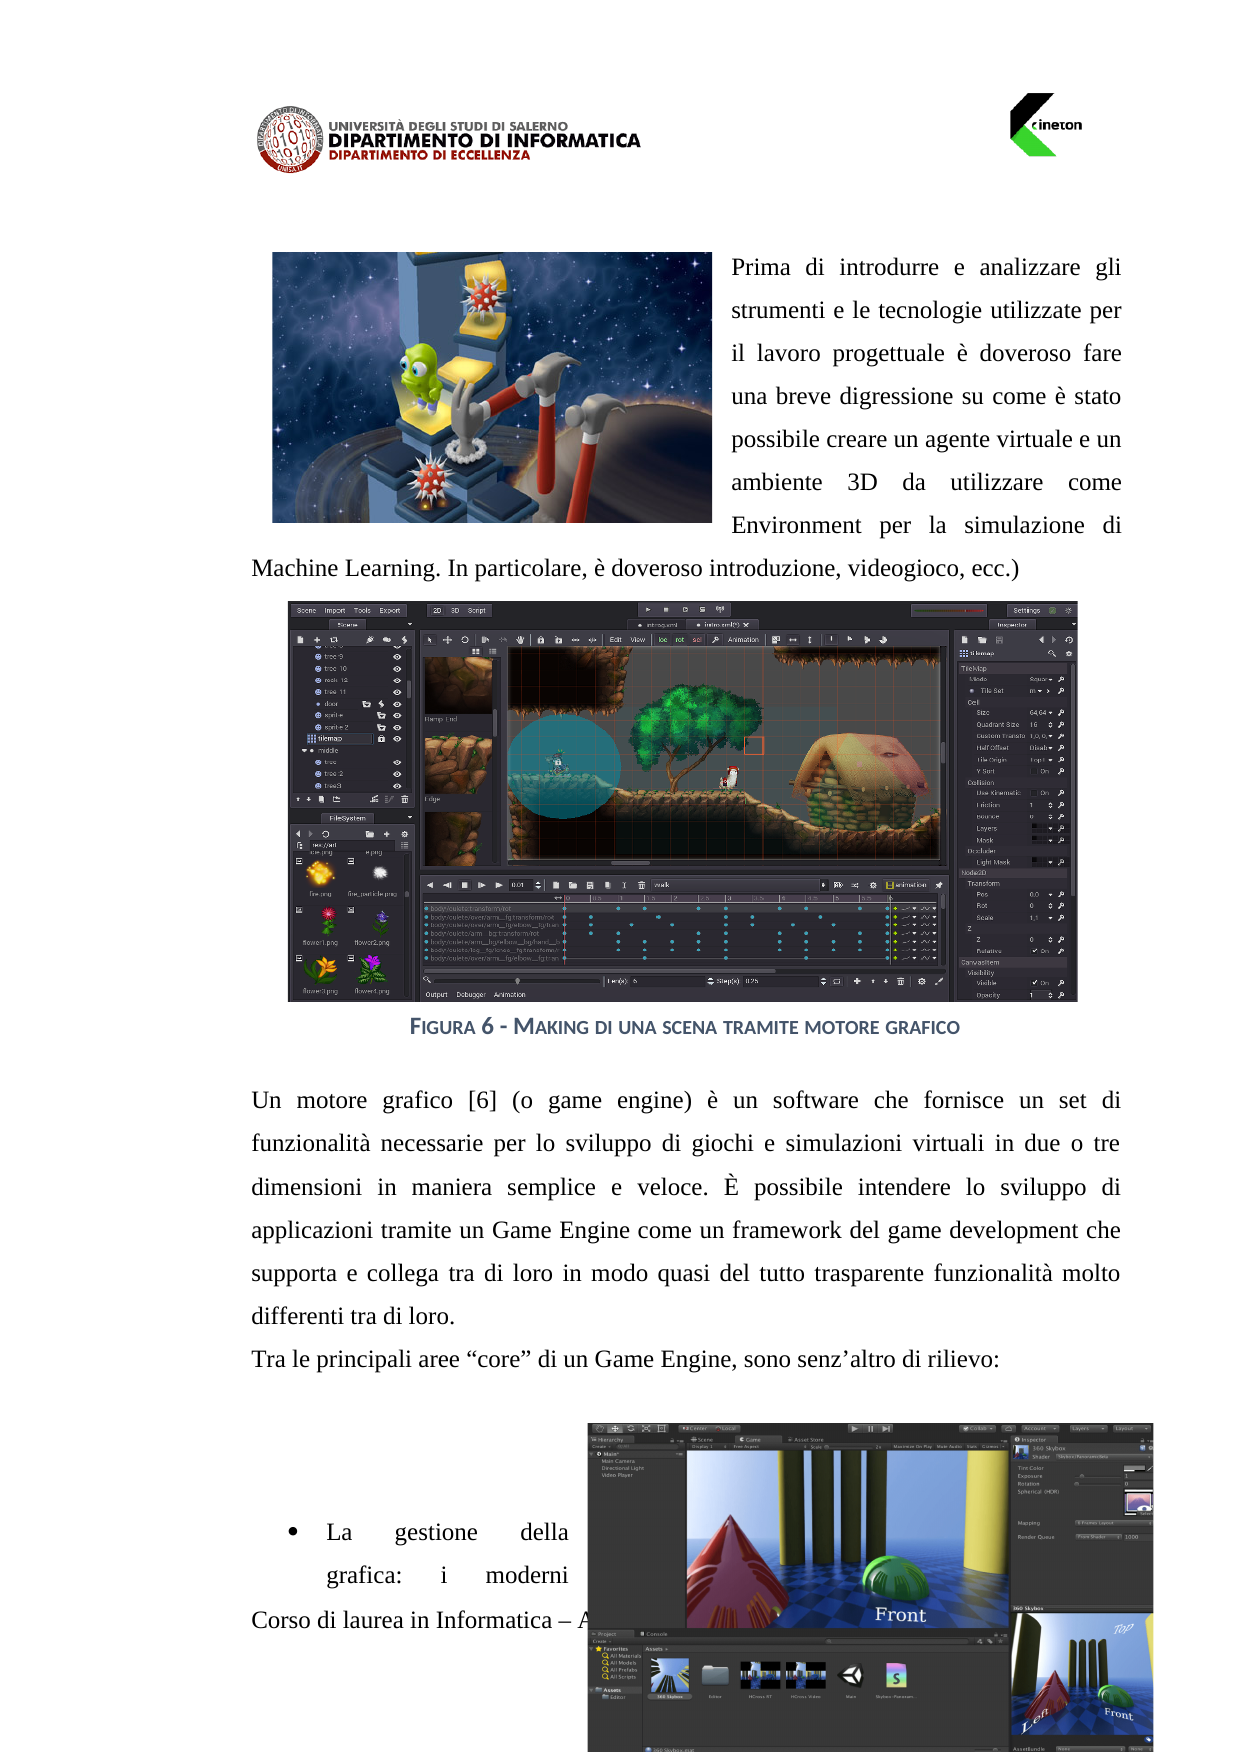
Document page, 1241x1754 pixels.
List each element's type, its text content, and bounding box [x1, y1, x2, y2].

picture [271, 252, 712, 522]
text Tra le principali aree “core” di un Game Engine, sono senz’altro di rilievo: [251, 1315, 1122, 1344]
picture [587, 1423, 1154, 1751]
picture [987, 73, 1102, 177]
picture [251, 102, 645, 177]
picture [287, 601, 1078, 1001]
